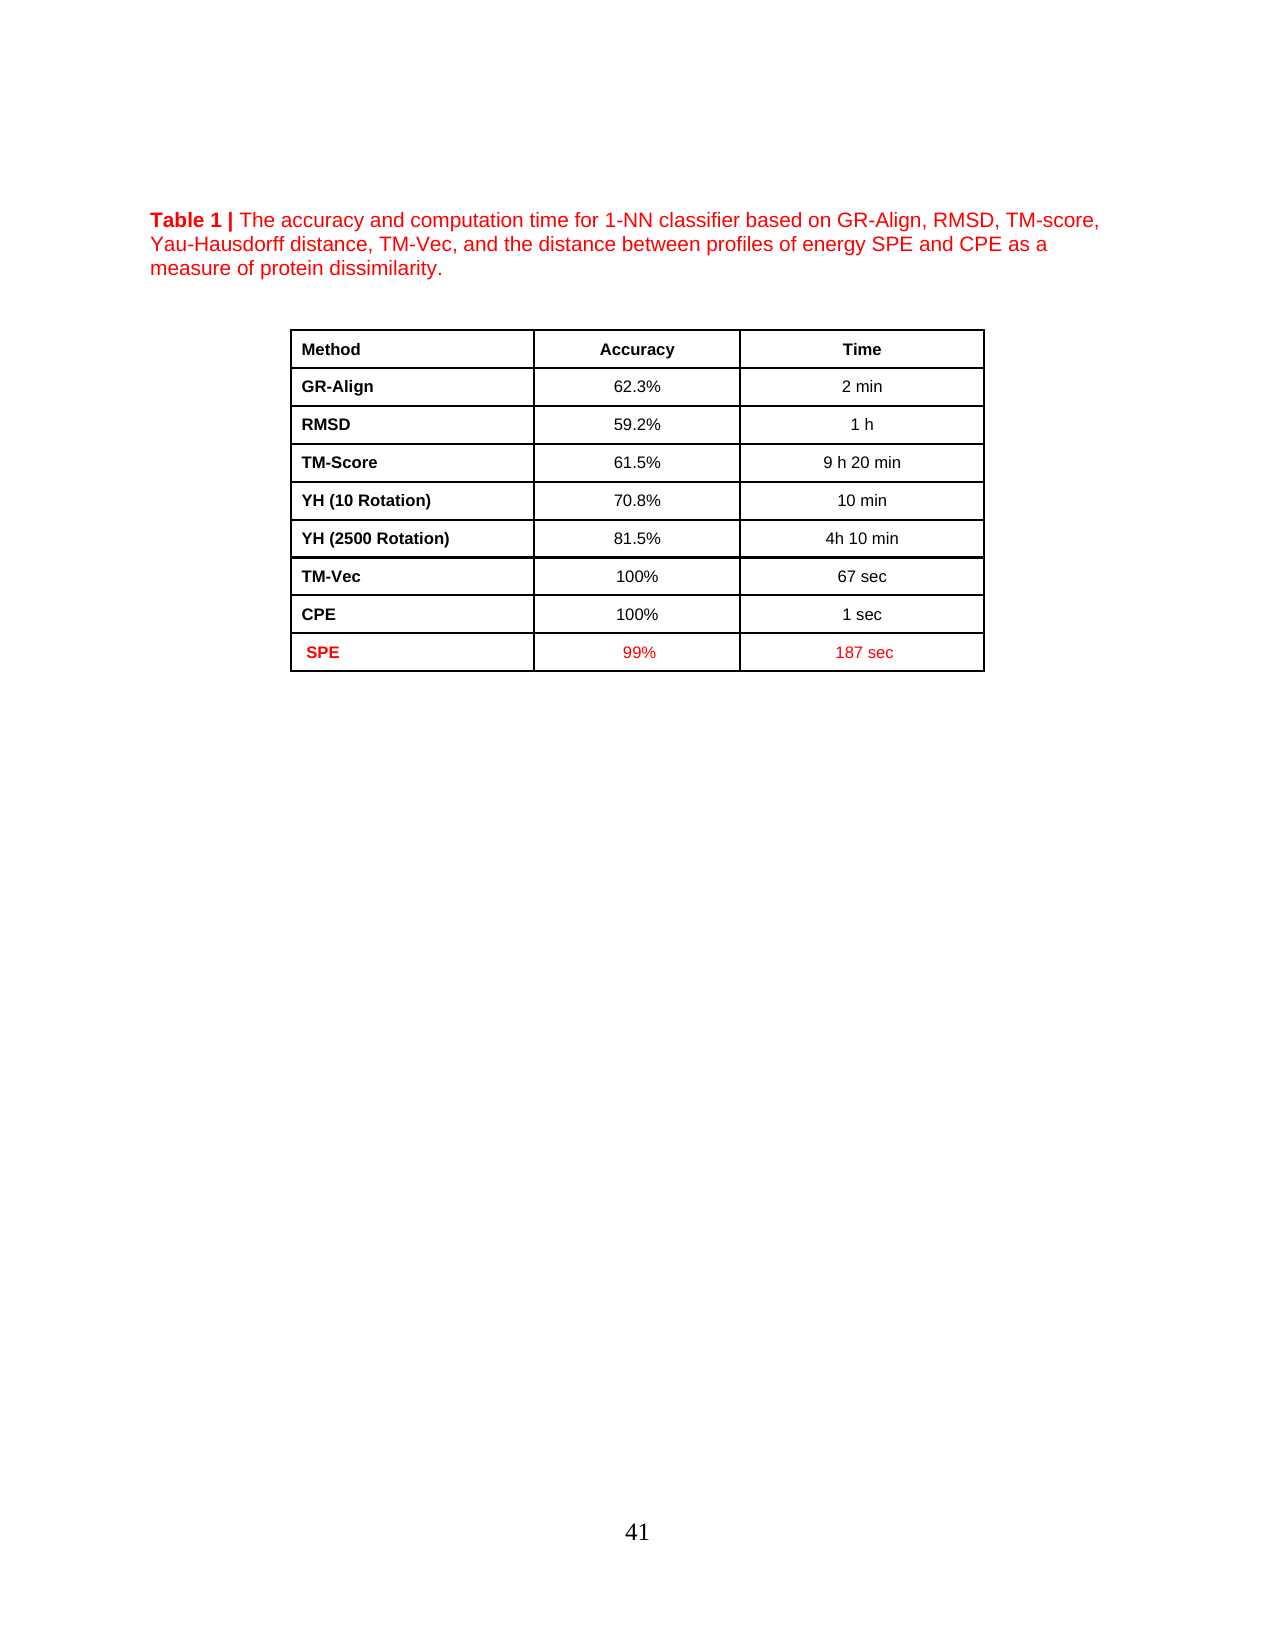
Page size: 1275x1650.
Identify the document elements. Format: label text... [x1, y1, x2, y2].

table_cell 1 sec [741, 596, 983, 632]
table_cell CPE [292, 596, 533, 632]
table_cell GR-Align [292, 369, 533, 405]
table_cell 1 h [741, 407, 983, 443]
table_cell TM-Vec [292, 559, 533, 594]
table_cell 100% [535, 596, 739, 632]
table_cell 61.5% [535, 445, 739, 481]
table_header Accuracy [535, 331, 739, 367]
table_header Method [292, 331, 533, 367]
table_cell 59.2% [535, 407, 739, 443]
table_cell RMSD [292, 407, 533, 443]
table_cell 4h 10 min [741, 521, 983, 556]
table_cell 187 sec [741, 634, 983, 670]
table_header Time [741, 331, 983, 367]
text Table 1 | The accuracy and computation time for 1-NN classifier based on GR-Align, RMSD, TM-score, Yau-Hausdorff distance, TM-Vec, and the distance between profiles of energy SPE and CPE as a measure of protein dissimilarity. [150, 207, 1125, 279]
table_cell 67 sec [741, 559, 983, 594]
table_cell 62.3% [535, 369, 739, 405]
table_cell 9 h 20 min [741, 445, 983, 481]
table_cell 2 min [741, 369, 983, 405]
table_cell YH (10 Rotation) [292, 483, 533, 518]
table_cell 99% [535, 634, 739, 670]
table_cell 10 min [741, 483, 983, 518]
table_cell TM-Score [292, 445, 533, 481]
table_cell SPE [292, 634, 533, 670]
table_cell 70.8% [535, 483, 739, 518]
table_cell 100% [535, 559, 739, 594]
table_cell 81.5% [535, 521, 739, 556]
table_cell YH (2500 Rotation) [292, 521, 533, 556]
